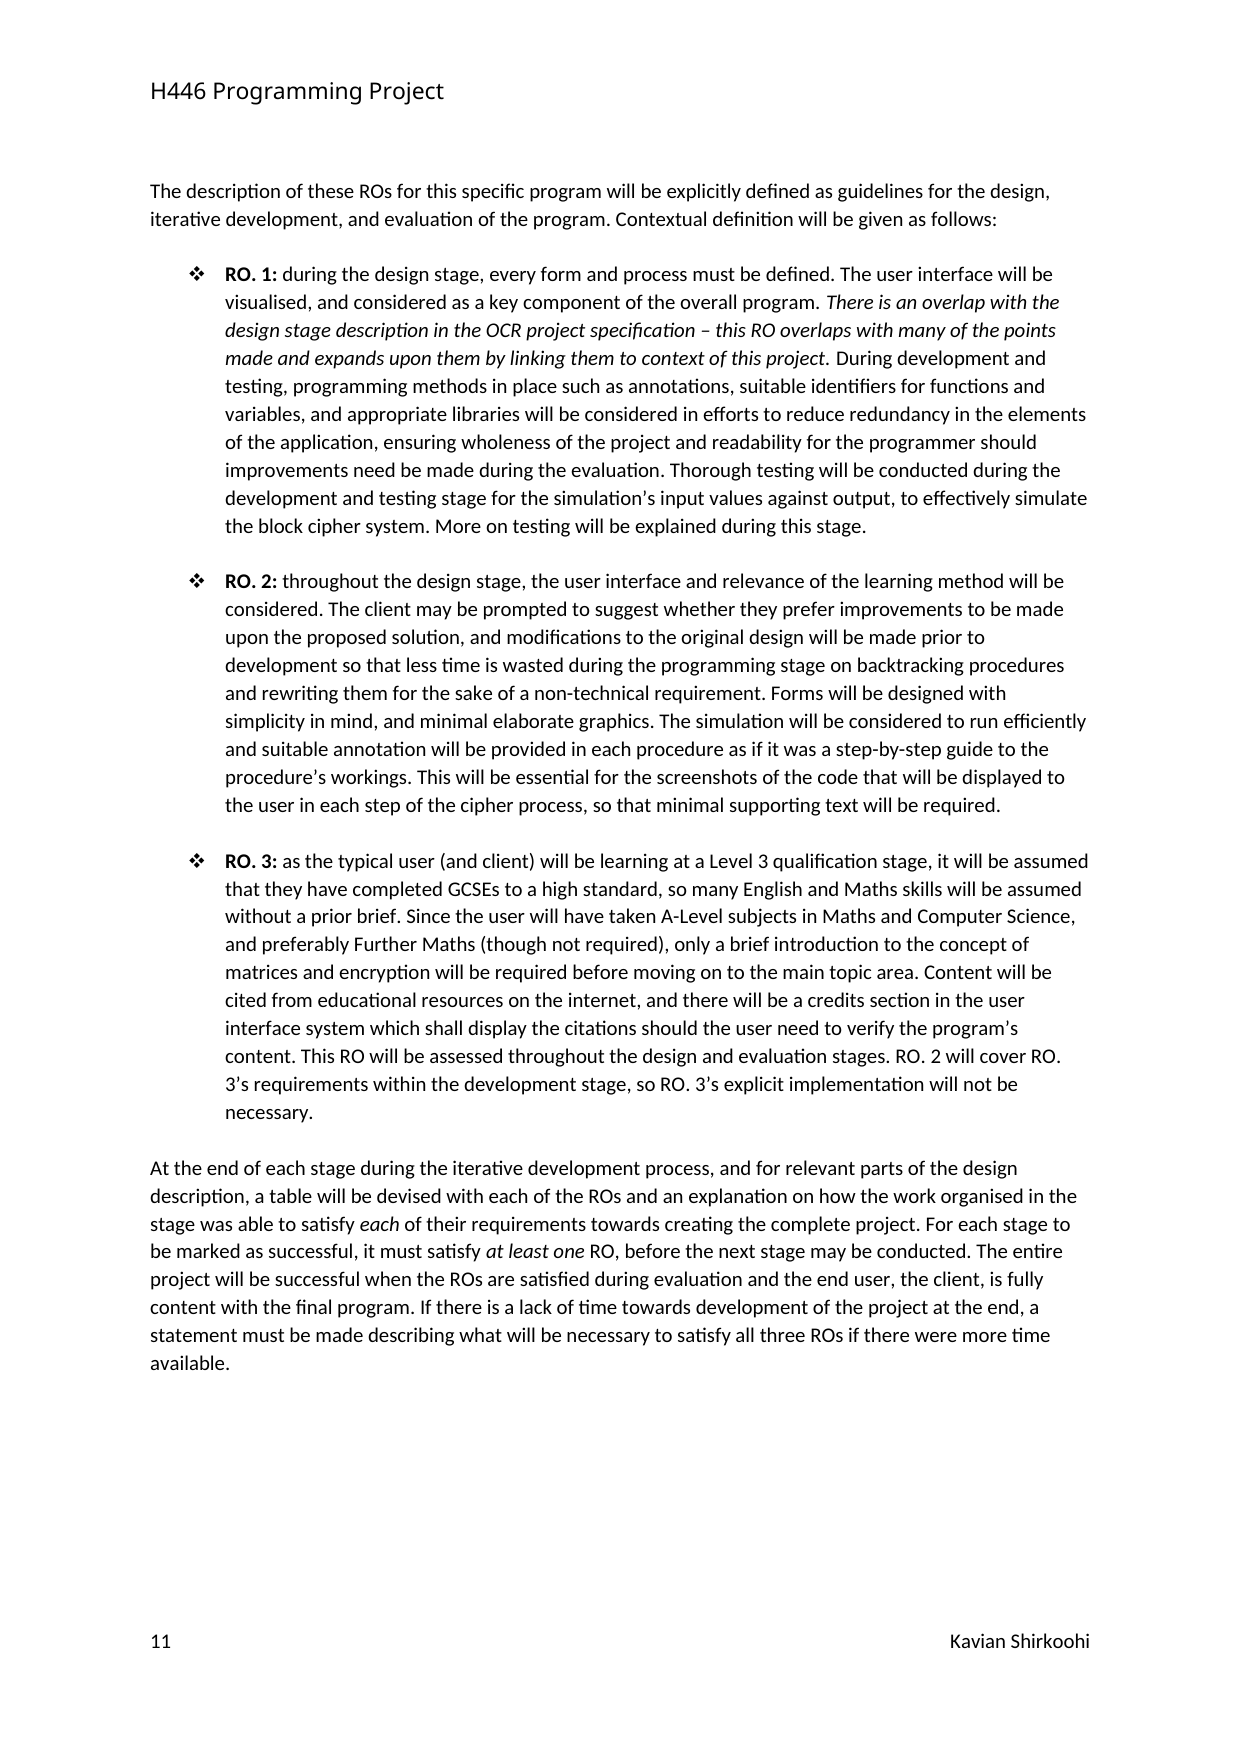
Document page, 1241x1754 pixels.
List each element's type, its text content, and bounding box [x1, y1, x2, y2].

list RO. 2: throughout the design stage, the user interface and relevance of the learning method will be considered. The client may be prompted to suggest whether they prefer improvements to be made upon the proposed solution, and modifications to the original design will be made prior to development so that less time is wasted during the programming stage on backtracking procedures and rewriting them for the sake of a non-technical requirement. Forms will be designed with simplicity in mind, and minimal elaborate graphics. The simulation will be considered to run efficiently and suitable annotation will be provided in each procedure as if it was a step-by-step guide to the procedure’s workings. This will be essential for the screenshots of the code that will be displayed to the user in each step of the cipher process, so that minimal supporting text will be required. [187, 569, 1090, 817]
text At the end of each stage during the iterative development process, and for relevant parts of the design description, a table will be devised with each of the ROs and an explanation on how the work organised in the stage was able to satisfy each of their requirements towards creating the complete project. For each stage to be marked as successful, it must satisfy at least one RO, before the next stage may be conducted. The entire project will be successful when the ROs are satisfied during evaluation and the end user, the client, is fully content with the final program. If there is a lack of time towards development of the project at the end, a statement must be made describing what will be necessary to satisfy all three ROs if there were more time available. [150, 1155, 1090, 1376]
text The description of these ROs for this specific program will be explicitly defined as guidelines for the design, iterative development, and evaluation of the program. Contextual definition will be given as follows: [150, 178, 1090, 231]
list RO. 1: during the design stage, every form and process must be defined. The user interface will be visualised, and considered as a key component of the overall program. There is an overlap with the design stage description in the OCR project specification – this RO overlaps with many of the points made and expands upon them by linking them to context of this project. During development and testing, programming methods in place such as annotations, suitable identifiers for functions and variables, and appropriate libraries will be considered in efforts to reduce redundancy in the elements of the application, ensuring wholeness of the project and readability for the programmer should improvements need be made during the evaluation. Thorough testing will be conducted during the development and testing stage for the simulation’s input values against output, to effectively simulate the block cipher system. More on testing will be explained during this stage. [187, 262, 1090, 538]
list RO. 3: as the typical user (and client) will be learning at a Level 3 qualification stage, it will be assumed that they have completed GCSEs to a high standard, so many English and Maths skills will be assumed without a prior brief. Since the user will have taken A-Level subjects in Maths and Computer Science, and preferably Further Maths (though not required), only a brief introduction to the concept of matrices and encryption will be required before moving on to the main topic area. Content will be cited from educational resources on the internet, and there will be a credits section in the user interface system which shall display the citations should the user need to verify the program’s content. This RO will be assessed throughout the design and evaluation stages. RO. 2 will cover RO. 3’s requirements within the development stage, so RO. 3’s explicit implementation will not be necessary. [187, 848, 1090, 1124]
